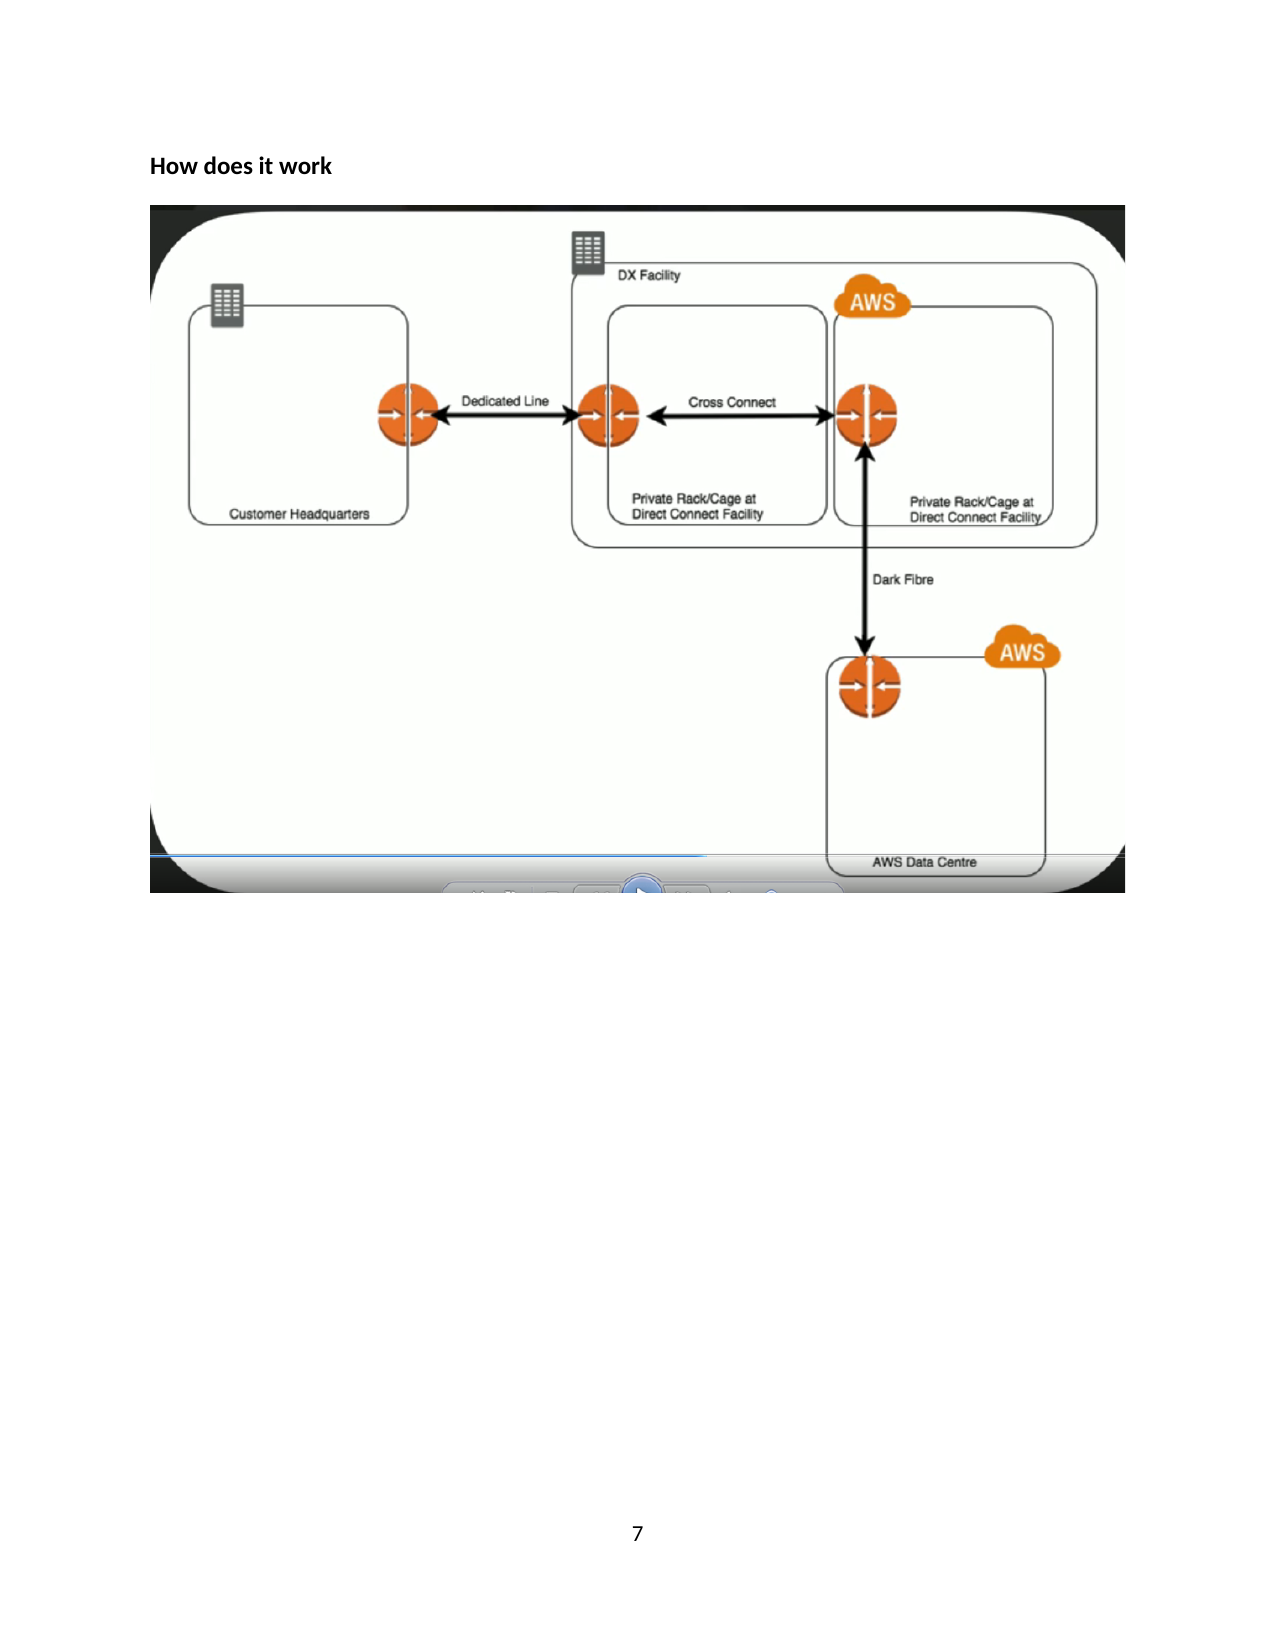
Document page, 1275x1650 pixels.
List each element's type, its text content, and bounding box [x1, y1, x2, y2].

picture [150, 205, 1125, 893]
text How does it work [150, 150, 1125, 181]
